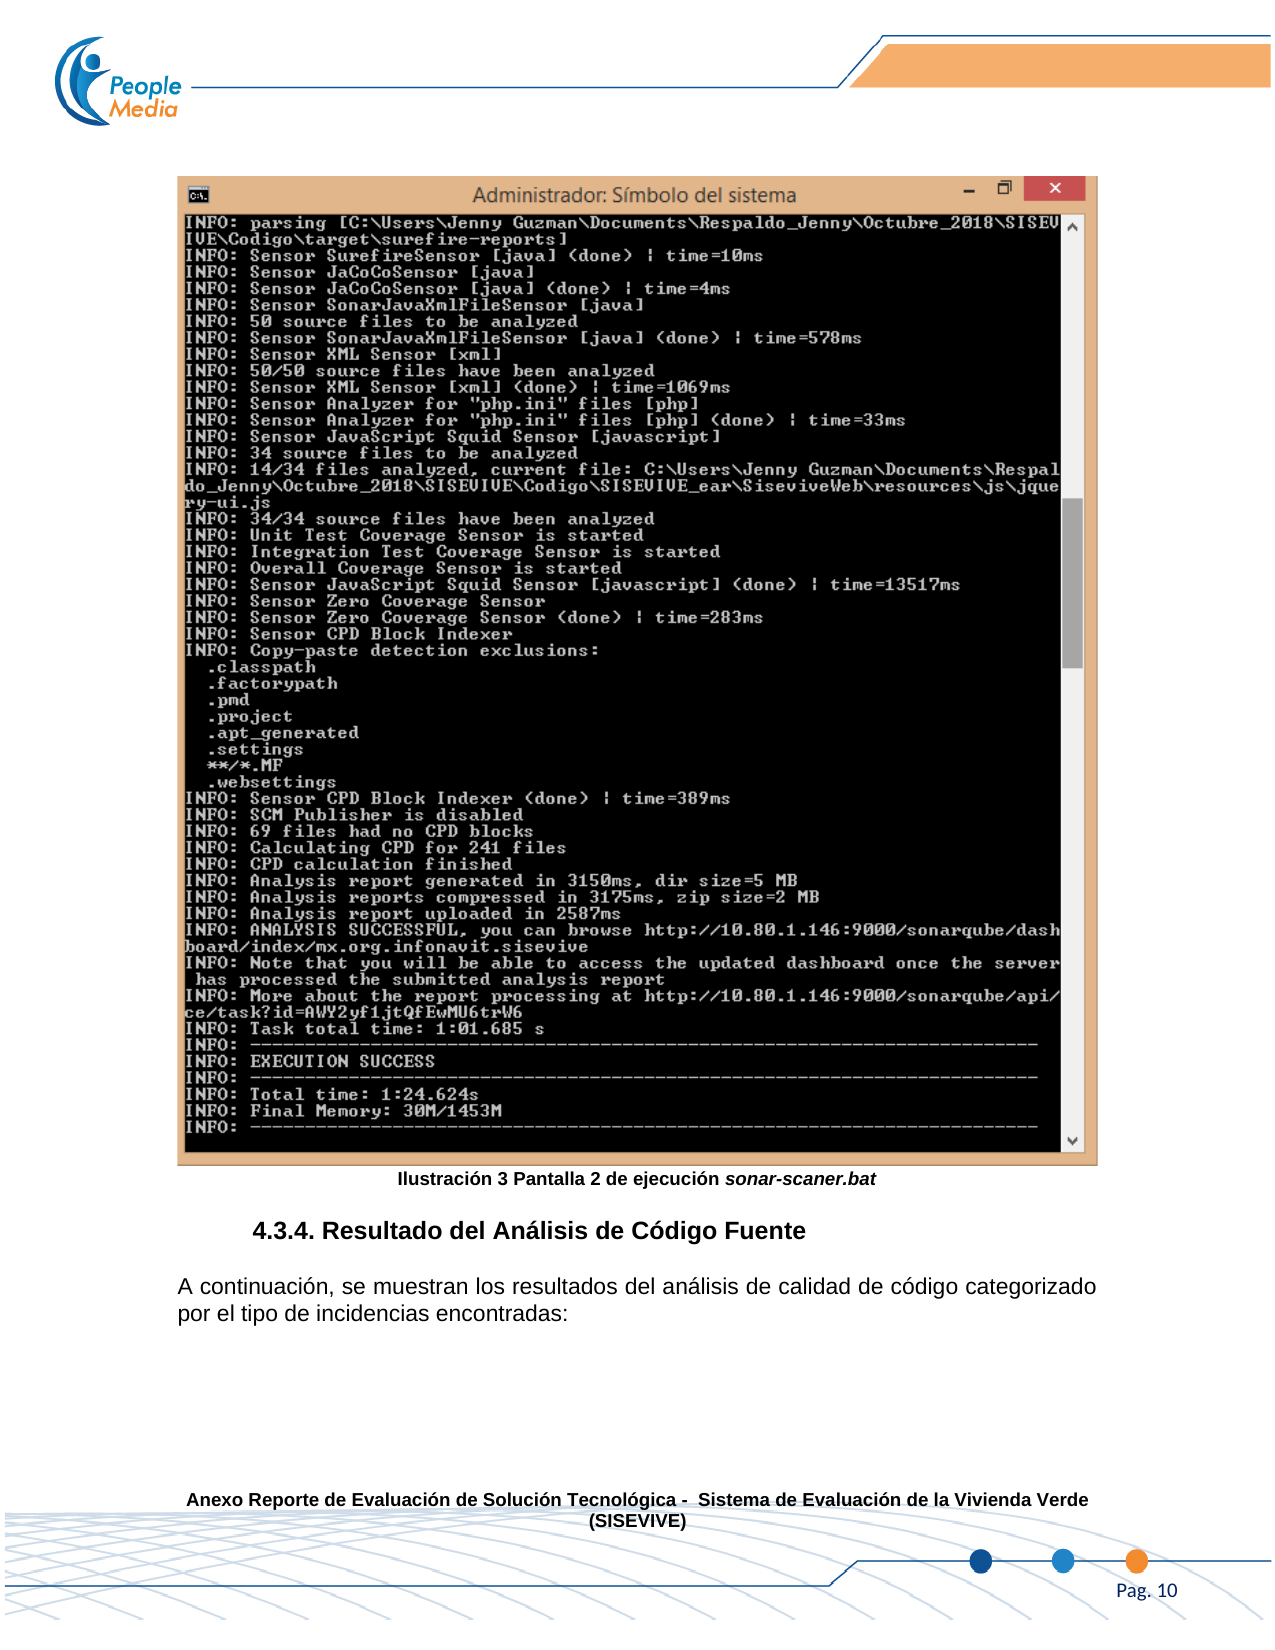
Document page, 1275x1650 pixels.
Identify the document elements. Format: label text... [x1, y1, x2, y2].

picture [177, 176, 1098, 1166]
text Ilustración 3 Pantalla 2 de ejecución sonar-scaner.bat [177, 1168, 1098, 1189]
picture [4, 1485, 1272, 1620]
text A continuación, se muestran los resultados del análisis de calidad de código categorizado por el tipo de incidencias encontradas: [177, 1299, 1098, 1326]
picture [34, 14, 1271, 135]
list Resultado del Análisis de Código Fuente [252, 1216, 1098, 1244]
